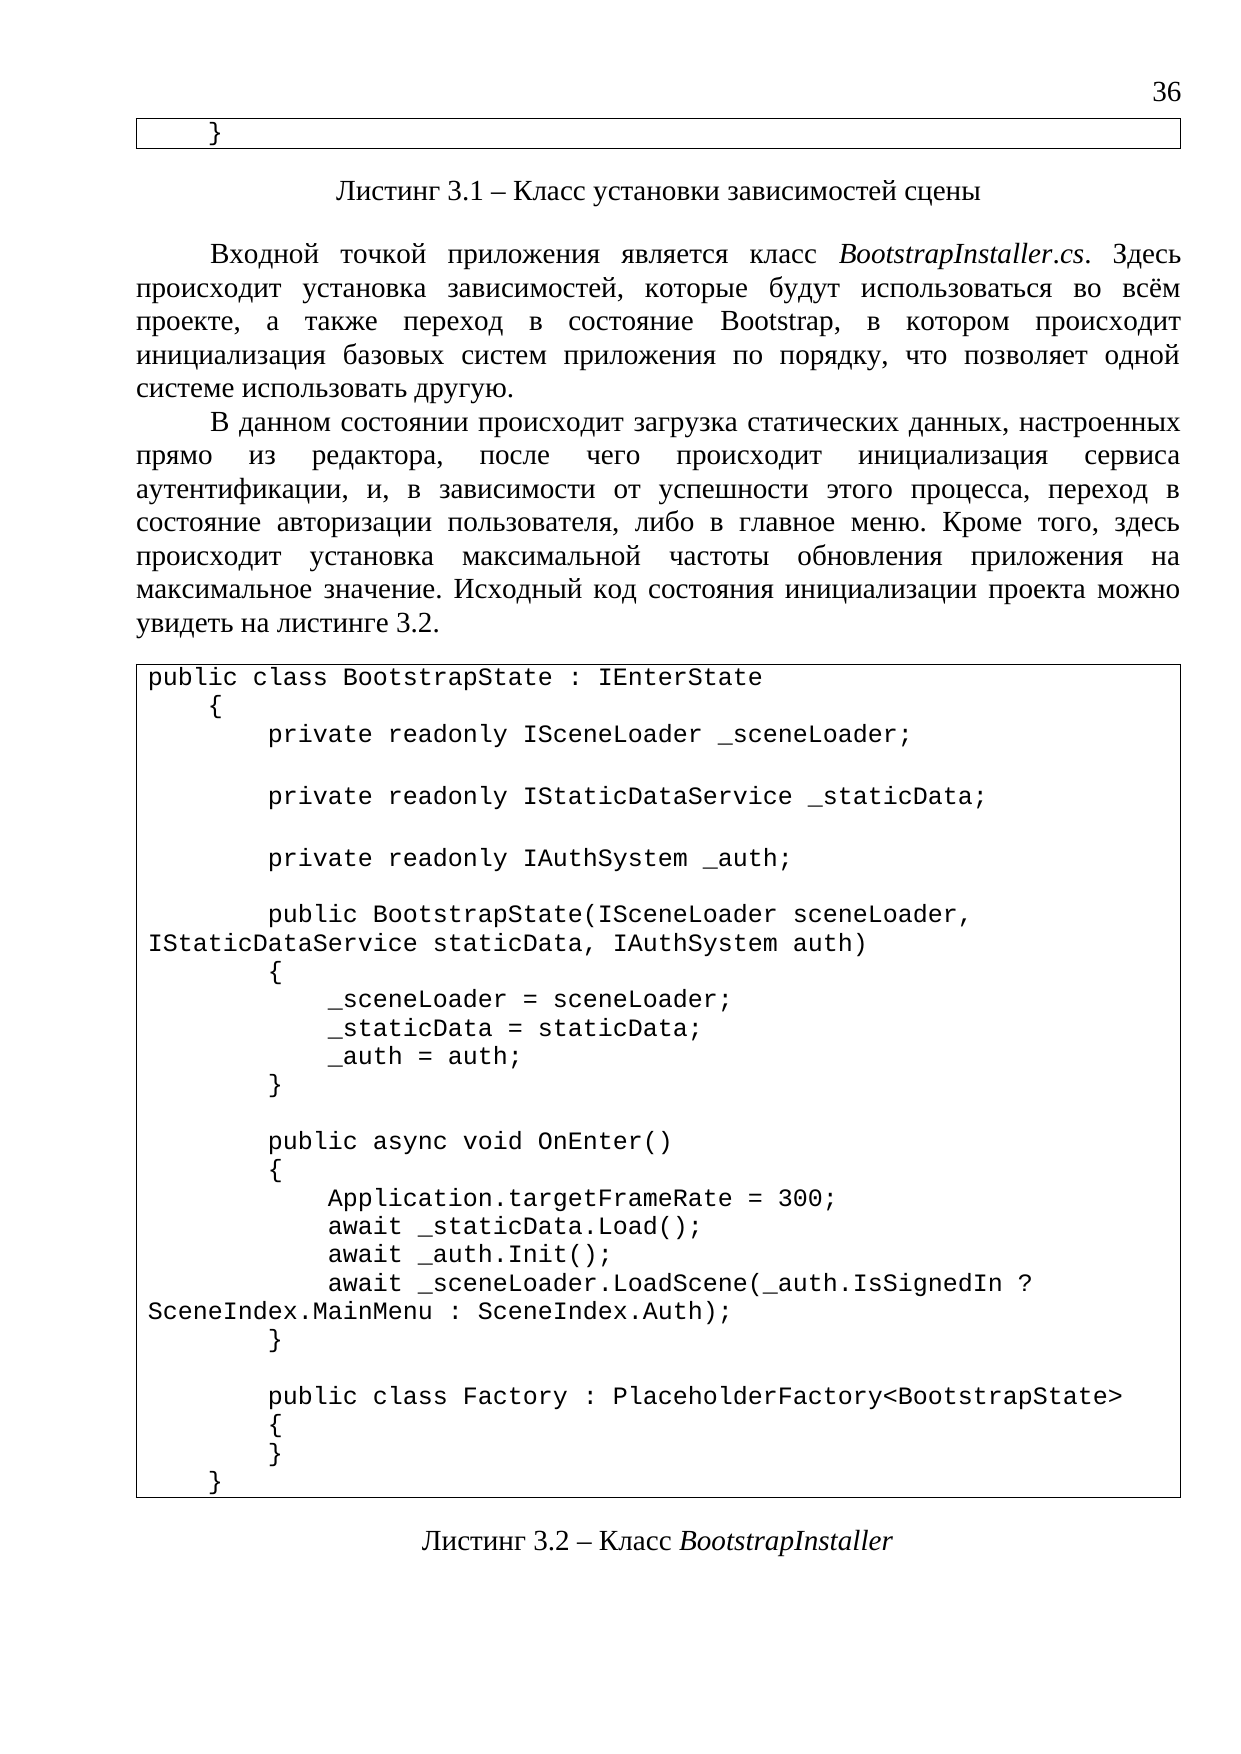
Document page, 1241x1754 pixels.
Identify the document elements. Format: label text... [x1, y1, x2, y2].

text В данном состоянии происходит загрузка статических данных, настроенных прямо из редактора, после чего происходит инициализация сервиса аутентификации, и, в зависимости от успешности этого процесса, переход в состояние авторизации пользователя, либо в главное меню. Кроме того, здесь происходит установка максимальной частоты обновления приложения на максимальное значение. Исходный код состояния инициализации проекта можно увидеть на листинге 3.2. [136, 404, 1181, 639]
text Листинг 3.2 – Класс BootstrapInstaller [136, 1523, 1181, 1556]
text Листинг 3.1 – Класс установки зависимостей сцены [136, 173, 1181, 207]
text Входной точкой приложения является класс BootstrapInstaller.cs. Здесь происходит установка зависимостей, которые будут использоваться во всём проекте, а также переход в состояние Bootstrap, в котором происходит инициализация базовых систем приложения по порядку, что позволяет одной системе использовать другую. [136, 236, 1181, 404]
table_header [137, 119, 1180, 147]
table_header public class BootstrapState : IEnterState { private readonly ISceneLoader _sceneLoader; private readonly IStaticDataService _staticData; private readonly IAuthSystem _auth; public BootstrapState(ISceneLoader sceneLoader, IStaticDataService staticData, IAuthSystem auth) { _sceneLoader = sceneLoader; _staticData = staticData; _auth = auth; } public async void OnEnter() { Application.targetFrameRate = 300; await _staticData.Load(); await _auth.Init(); await _sceneLoader.LoadScene(_auth.IsSignedIn ? SceneIndex.MainMenu : SceneIndex.Auth); } public class Factory : PlaceholderFactory<BootstrapState> { } } [137, 665, 1180, 1497]
